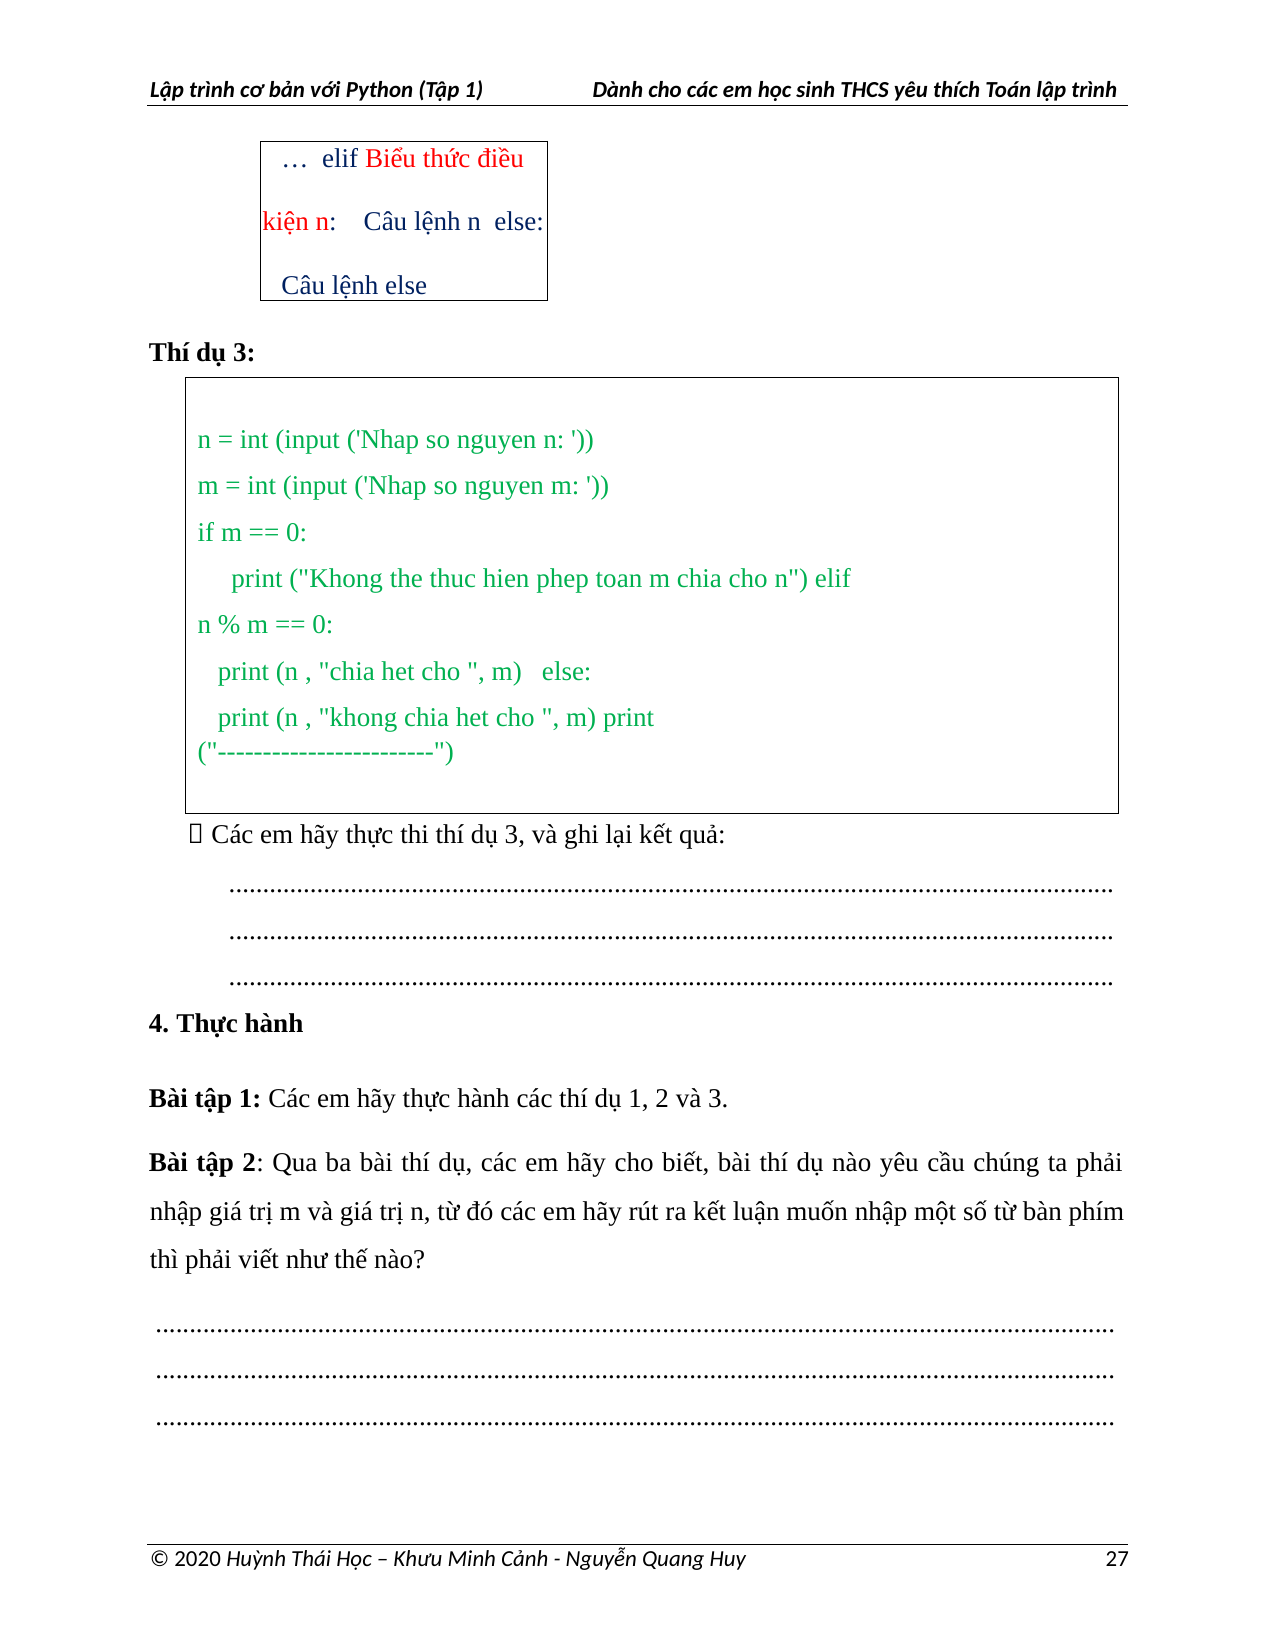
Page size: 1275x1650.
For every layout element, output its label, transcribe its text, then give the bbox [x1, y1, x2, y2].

text ................................................................................................................................... [150, 960, 1116, 991]
subtitle 4. Thực hành [148, 1007, 678, 1038]
text .............................................................................................................................................. [148, 1353, 1206, 1384]
text Bài tập 2: Qua ba bài thí dụ, các em hãy cho biết, bài thí dụ nào yêu cầu chúng ta phải nhập giá trị m và giá trị n, từ đó các em hãy rút ra kết luận muốn nhập một số từ bàn phím thì phải viết như thế nào? [148, 1146, 1125, 1274]
text Bài tập 1: Các em hãy thực hành các thí dụ 1, 2 và 3. [148, 1082, 1206, 1114]
text … elif Biểu thức điều kiện n: Câu lệnh n else: [261, 142, 547, 236]
text ................................................................................................................................... [150, 867, 1116, 898]
text  Các em hãy thực thi thí dụ 3, và ghi lại kết quả: [187, 814, 1206, 851]
text .............................................................................................................................................. [148, 1400, 1206, 1431]
text Câu lệnh else [261, 268, 547, 300]
text .............................................................................................................................................. [148, 1307, 1206, 1338]
text Thí dụ 3: [148, 336, 678, 367]
text ................................................................................................................................... [150, 914, 1116, 945]
table_header n = int (input ('Nhap so nguyen n: ')) m = int (input ('Nhap so nguyen m: ')) if m == 0: print ("Khong the thuc hien phep toan m chia cho n") elif n % m == 0: print (n , "chia het cho ", m) else: print (n , "khong chia het cho ", m) print ("------------------------") [186, 378, 1118, 813]
